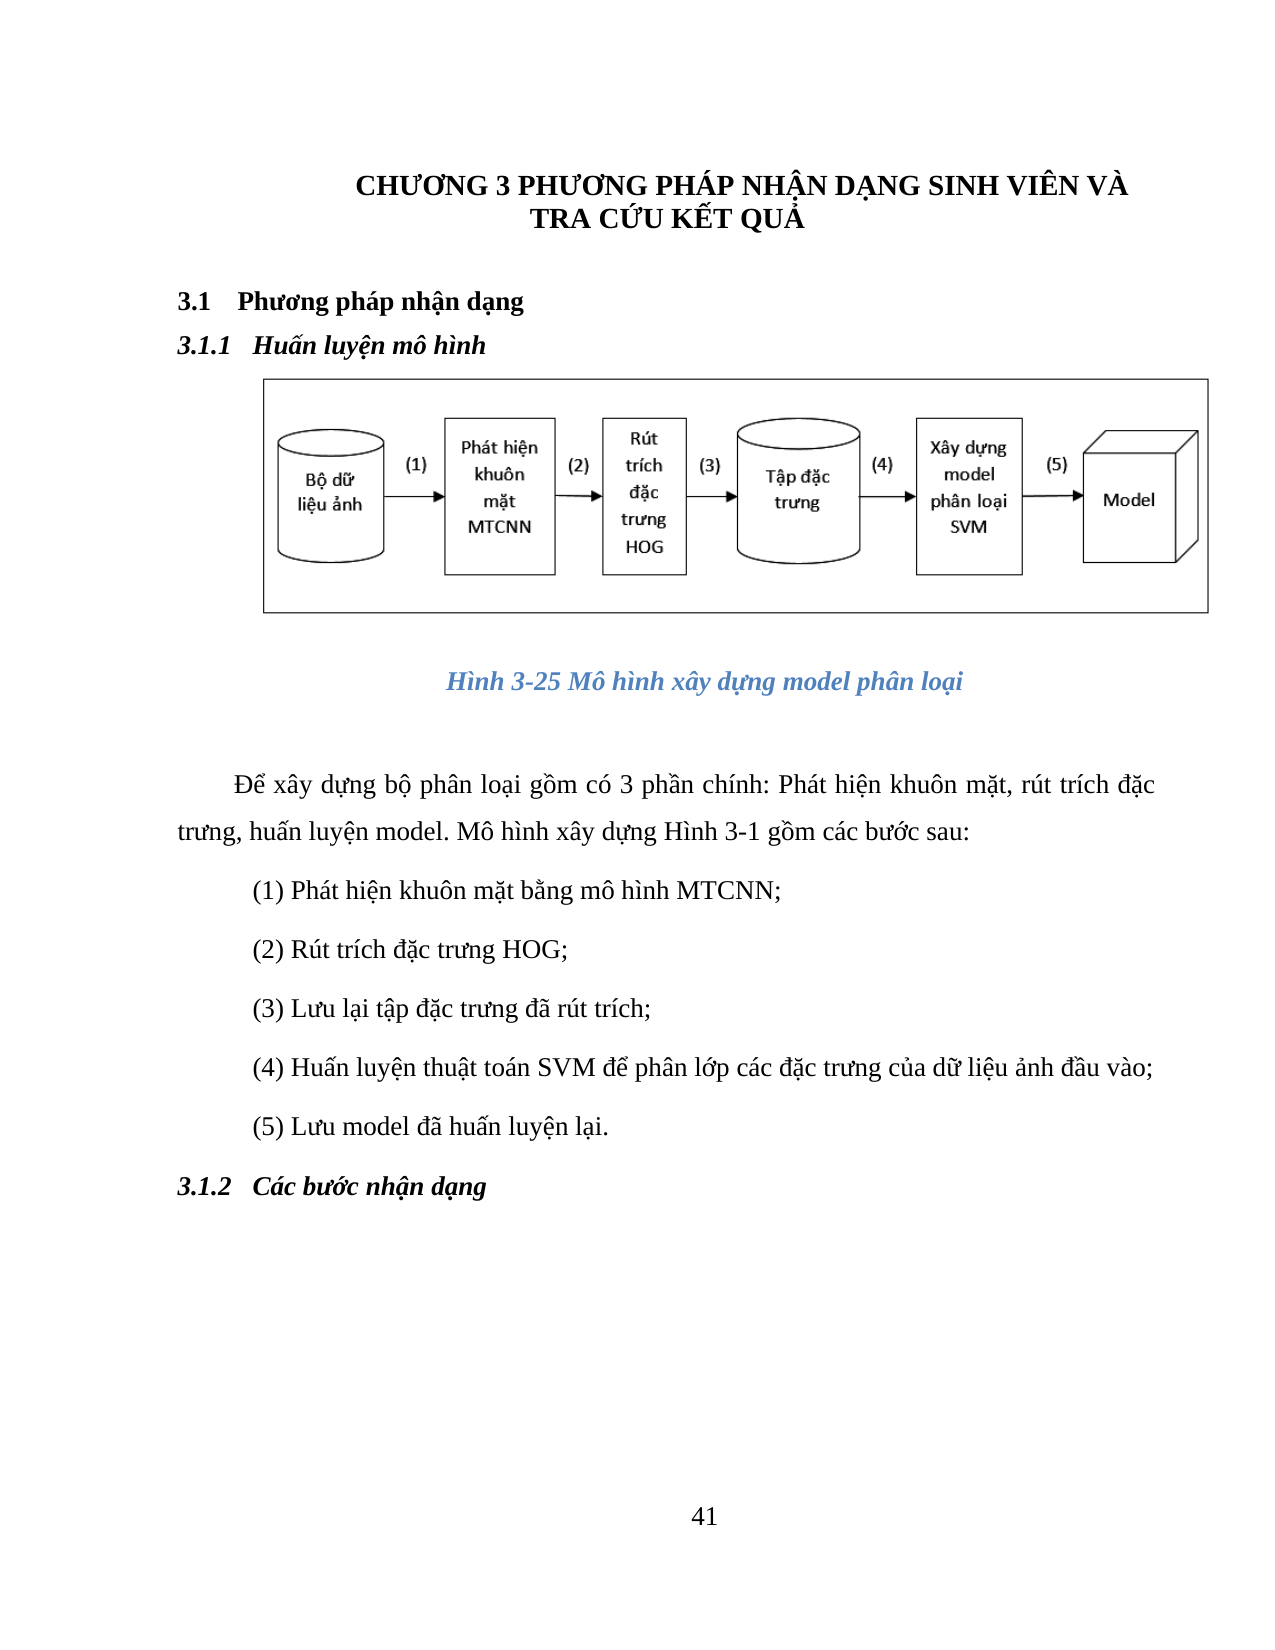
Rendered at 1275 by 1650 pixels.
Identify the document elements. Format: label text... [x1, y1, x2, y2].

picture [252, 372, 1232, 638]
text (3) Lưu lại tập đặc trưng đã rút trích; [177, 992, 1157, 1023]
text (4) Huấn luyện thuật toán SVM để phân lớp các đặc trưng của dữ liệu ảnh đầu vào; [177, 1051, 1157, 1082]
text (1) Phát hiện khuôn mặt bằng mô hình MTCNN; [177, 874, 1157, 905]
subtitle Phương pháp nhận dạng [177, 285, 1157, 316]
subtitle Huấn luyện mô hình [177, 329, 1157, 360]
text Để xây dựng bộ phân loại gồm có 3 phần chính: Phát hiện khuôn mặt, rút trích đặc trưng, huấn luyện model. Mô hình xây dựng Hình 3-1 gồm các bước sau: [177, 768, 1157, 846]
subtitle PHƯƠNG PHÁP NHẬN DẠNG SINH VIÊN VÀ TRA CỨU KẾT QUẢ [177, 168, 1157, 235]
subtitle Các bước nhận dạng [177, 1170, 1157, 1201]
text (5) Lưu model đã huấn luyện lại. [177, 1111, 1157, 1142]
text (2) Rút trích đặc trưng HOG; [177, 933, 1157, 964]
